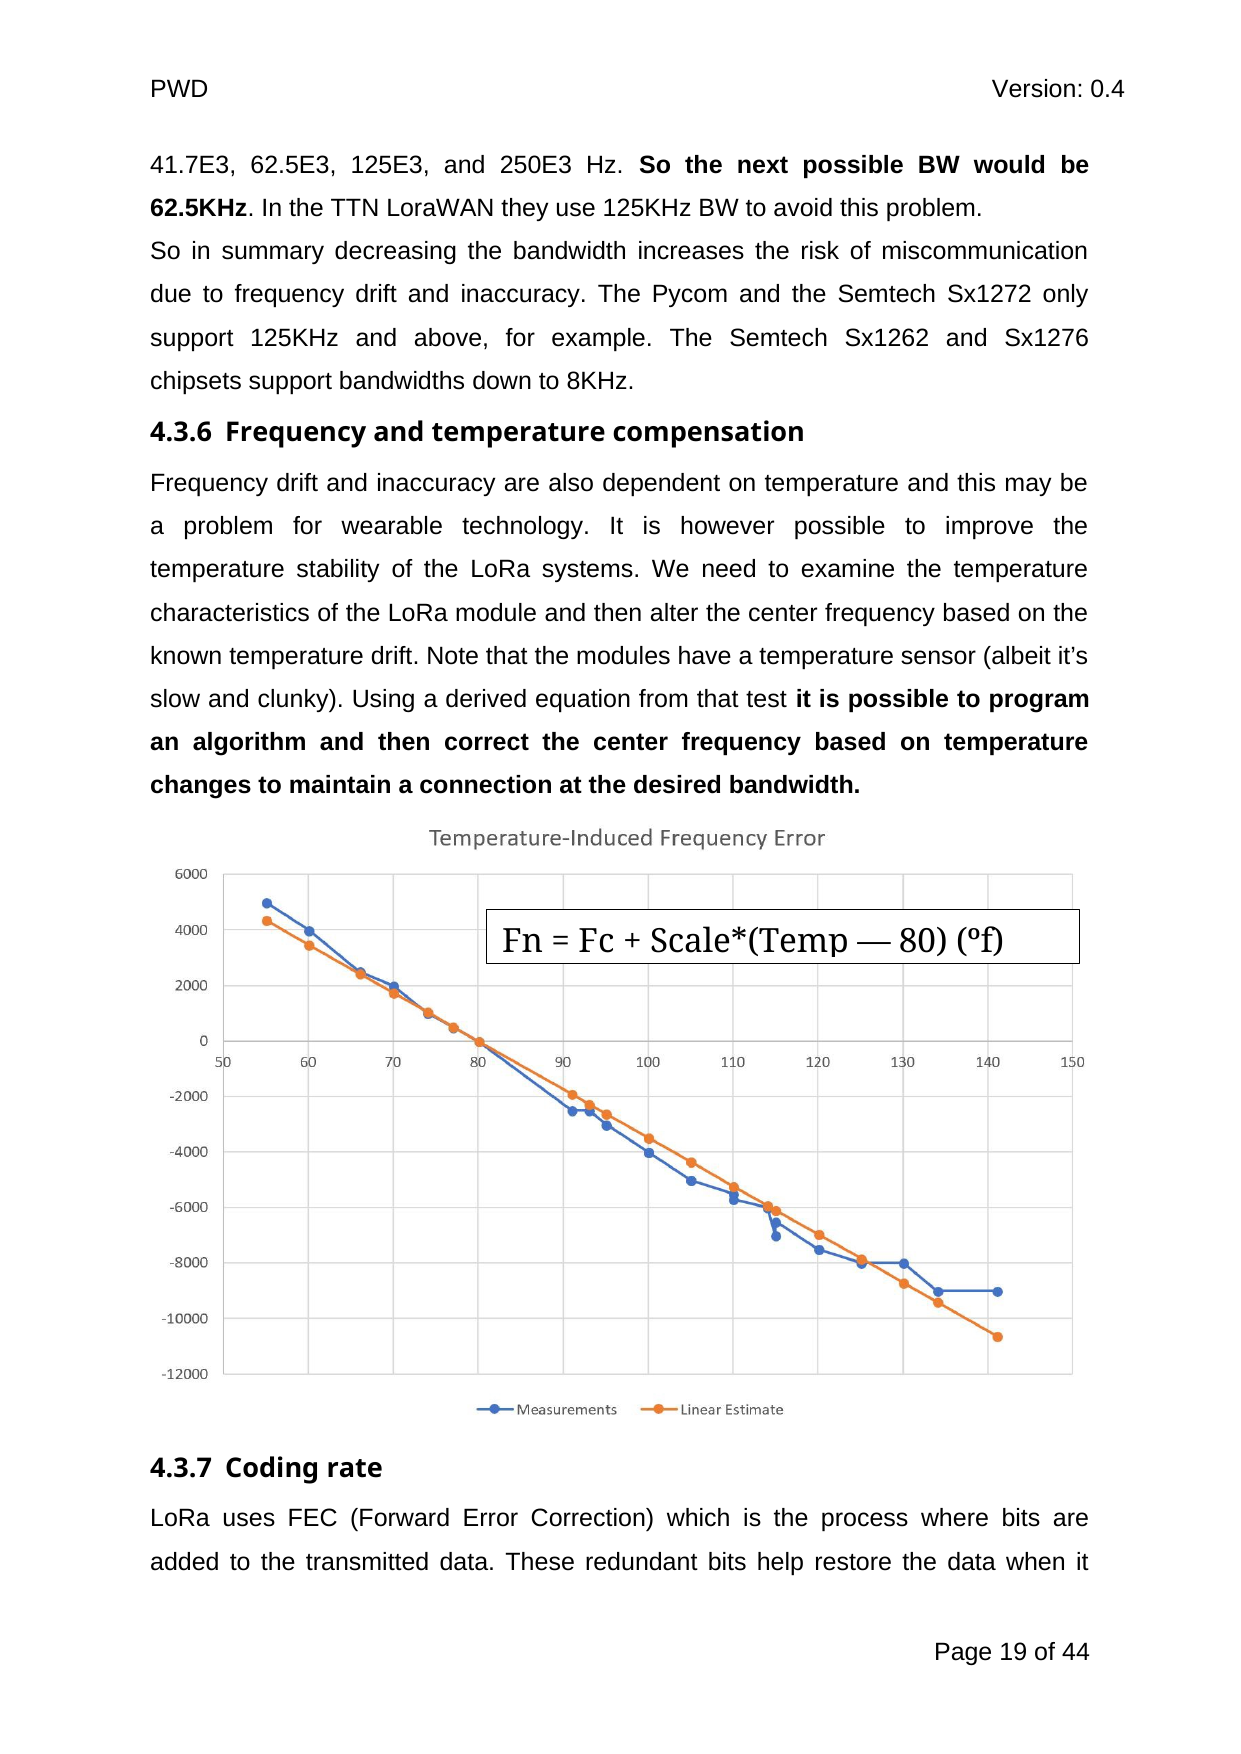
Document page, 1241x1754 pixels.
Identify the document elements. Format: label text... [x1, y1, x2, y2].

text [150, 1503, 1090, 1575]
subtitle Coding rate [150, 1448, 1090, 1485]
picture [150, 813, 1090, 1430]
text So in summary decreasing the bandwidth increases the risk of miscommunication due to frequency drift and inaccuracy. The Pycom and the Semtech Sx1272 only support 125KHz and above, for example. The Semtech Sx1262 and Sx1276 chipsets support bandwidths down to 8KHz. [150, 236, 1090, 394]
subtitle Frequency and temperature compensation [150, 413, 1090, 450]
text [150, 150, 1090, 222]
text Frequency drift and inaccuracy are also dependent on temperature and this may be a problem for wearable technology. It is however possible to improve the temperature stability of the LoRa systems. We need to examine the temperature characteristics of the LoRa module and then alter the center frequency based on the known temperature drift. Note that the modules have a temperature sensor (albeit it’s slow and clunky). Using a derived equation from that test it is possible to program an algorithm and then correct the center frequency based on temperature changes to maintain a connection at the desired bandwidth. [150, 468, 1090, 799]
